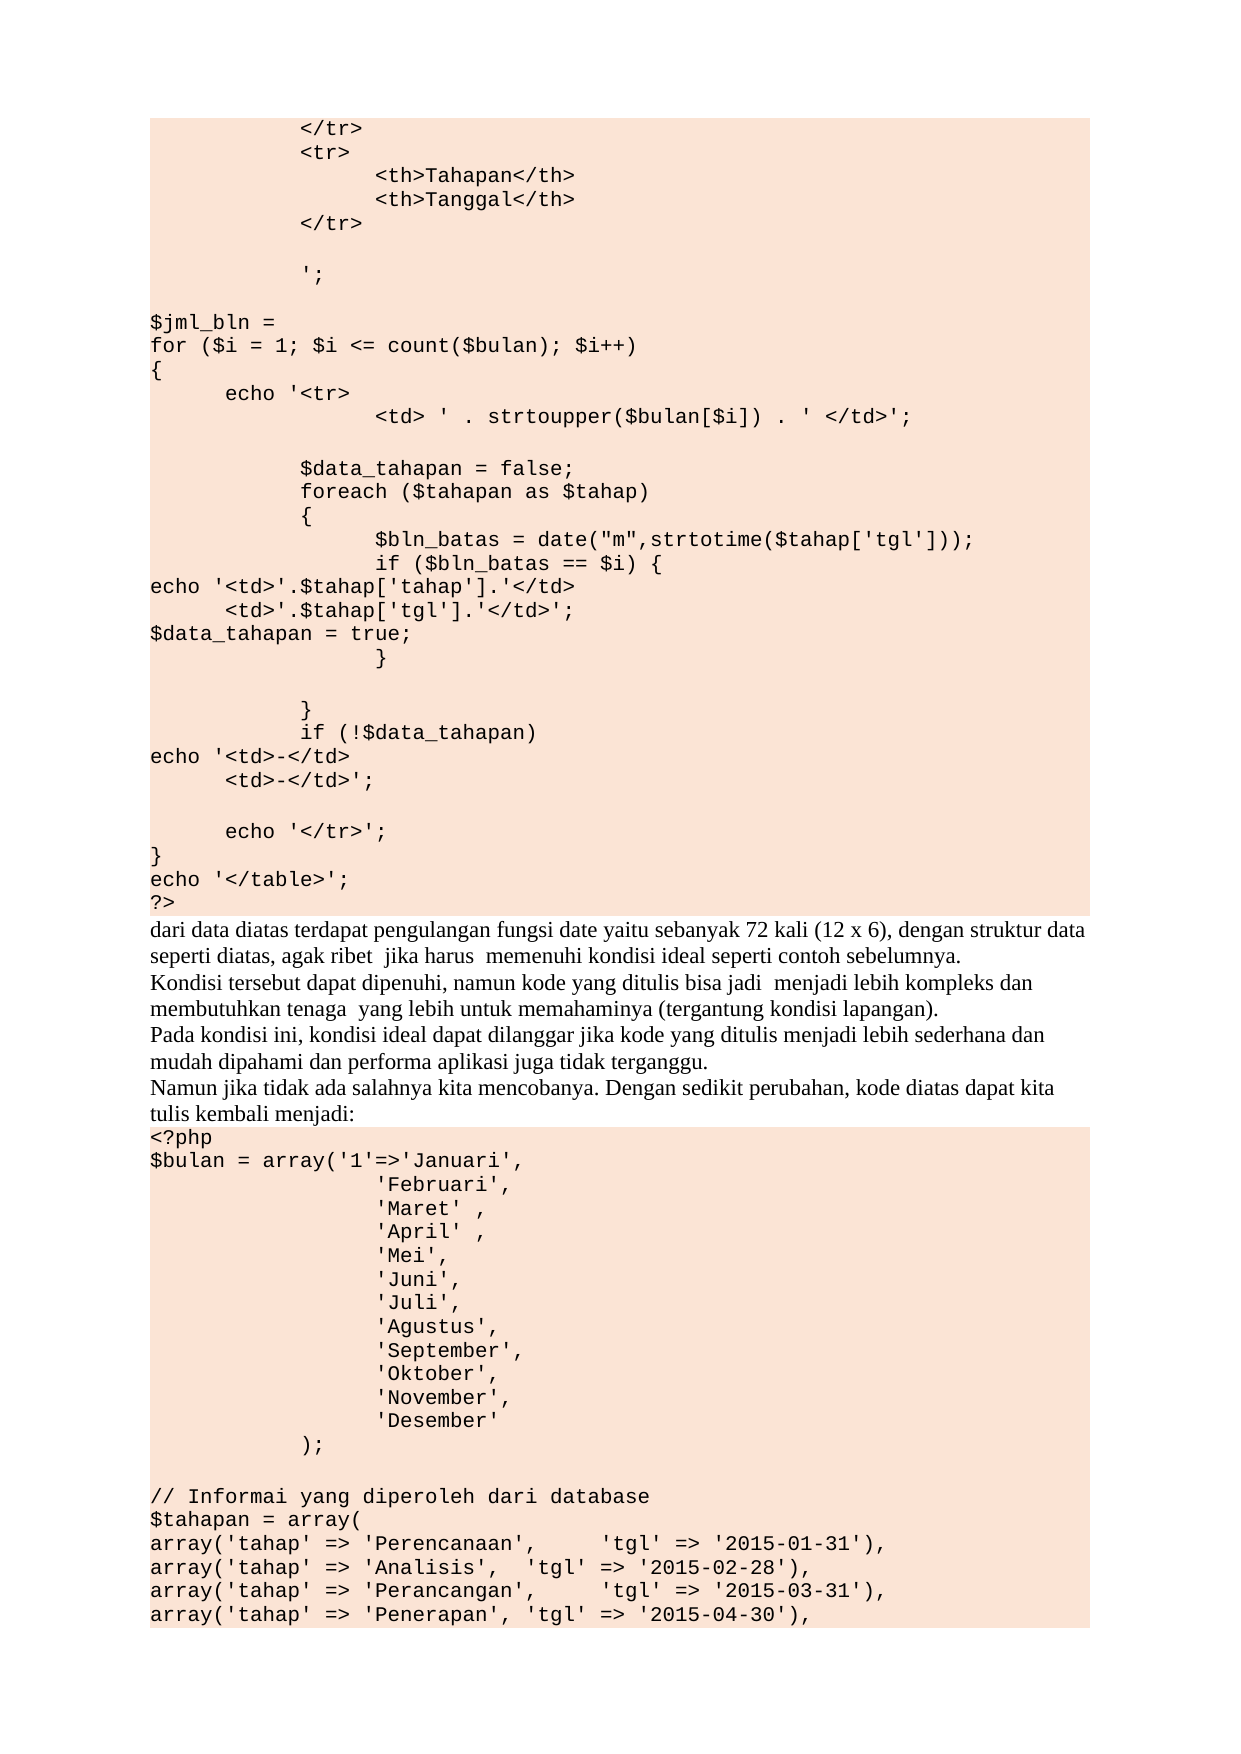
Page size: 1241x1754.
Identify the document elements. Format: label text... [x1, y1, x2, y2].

text ); [150, 1434, 1090, 1458]
text } [150, 699, 1090, 722]
text </tr> [150, 118, 1090, 142]
text foreach ($tahapan as $tahap) [150, 482, 1090, 505]
text 'Oktober', [150, 1363, 1090, 1387]
text if (!$data_tahapan) [150, 722, 1090, 746]
text echo '<td>'.$tahap['tahap'].'</td> [150, 576, 1090, 600]
text $tahapan = array( [150, 1509, 1090, 1533]
text 'Februari', [150, 1174, 1090, 1198]
text for ($i = 1; $i <= count($bulan); $i++) [150, 335, 1090, 359]
text <td>'.$tahap['tgl'].'</td>'; [150, 600, 1090, 623]
text 'September', [150, 1339, 1090, 1363]
text Namun jika tidak ada salahnya kita mencobanya. Dengan sedikit perubahan, kode diatas dapat kita tulis kembali menjadi: [355, 1074, 1090, 1127]
text ?> [150, 892, 1090, 916]
text <td> ' . strtoupper($bulan[$i]) . ' </td>'; [150, 406, 1090, 430]
text array('tahap' => 'Perencanaan', 'tgl' => '2015-01-31'), [150, 1533, 1090, 1557]
text { [150, 505, 1090, 529]
text 'Agustus', [150, 1316, 1090, 1339]
text { [150, 359, 1090, 383]
text echo '<tr> [150, 383, 1090, 406]
text 'Maret' , [150, 1198, 1090, 1221]
text '; [150, 264, 1090, 288]
text 'November', [150, 1387, 1090, 1411]
text $data_tahapan = true; [150, 623, 1090, 647]
text 'Mei', [150, 1245, 1090, 1269]
text if ($bln_batas == $i) { [150, 552, 1090, 576]
text $bulan = array('1'=>'Januari', [150, 1150, 1090, 1174]
text array('tahap' => 'Penerapan', 'tgl' => '2015-04-30'), [150, 1604, 1090, 1628]
text 'Juli', [150, 1292, 1090, 1316]
text } [150, 647, 1090, 671]
text 'Desember' [150, 1411, 1090, 1434]
text echo '</table>'; [150, 869, 1090, 892]
text $data_tahapan = false; [150, 458, 1090, 482]
text echo '<td>-</td> [150, 746, 1090, 770]
text Pada kondisi ini, kondisi ideal dapat dilanggar jika kode yang ditulis menjadi lebih sederhana dan mudah dipahami dan performa aplikasi juga tidak terganggu. [709, 1021, 1090, 1074]
text $bln_batas = date("m",strtotime($tahap['tgl'])); [150, 529, 1090, 552]
text <?php [150, 1127, 1090, 1150]
text $jml_bln = [150, 312, 1090, 335]
text echo '</tr>'; [150, 821, 1090, 845]
text <th>Tanggal</th> [150, 189, 1090, 213]
text 'Juni', [150, 1269, 1090, 1292]
text <th>Tahapan</th> [150, 165, 1090, 189]
text 'April' , [150, 1221, 1090, 1245]
text <td>-</td>'; [150, 770, 1090, 793]
text array('tahap' => 'Analisis', 'tgl' => '2015-02-28'), [150, 1557, 1090, 1580]
text </tr> [150, 213, 1090, 236]
text // Informai yang diperoleh dari database [150, 1486, 1090, 1509]
text } [150, 845, 1090, 869]
text array('tahap' => 'Perancangan', 'tgl' => '2015-03-31'), [150, 1580, 1090, 1604]
text <tr> [150, 142, 1090, 165]
